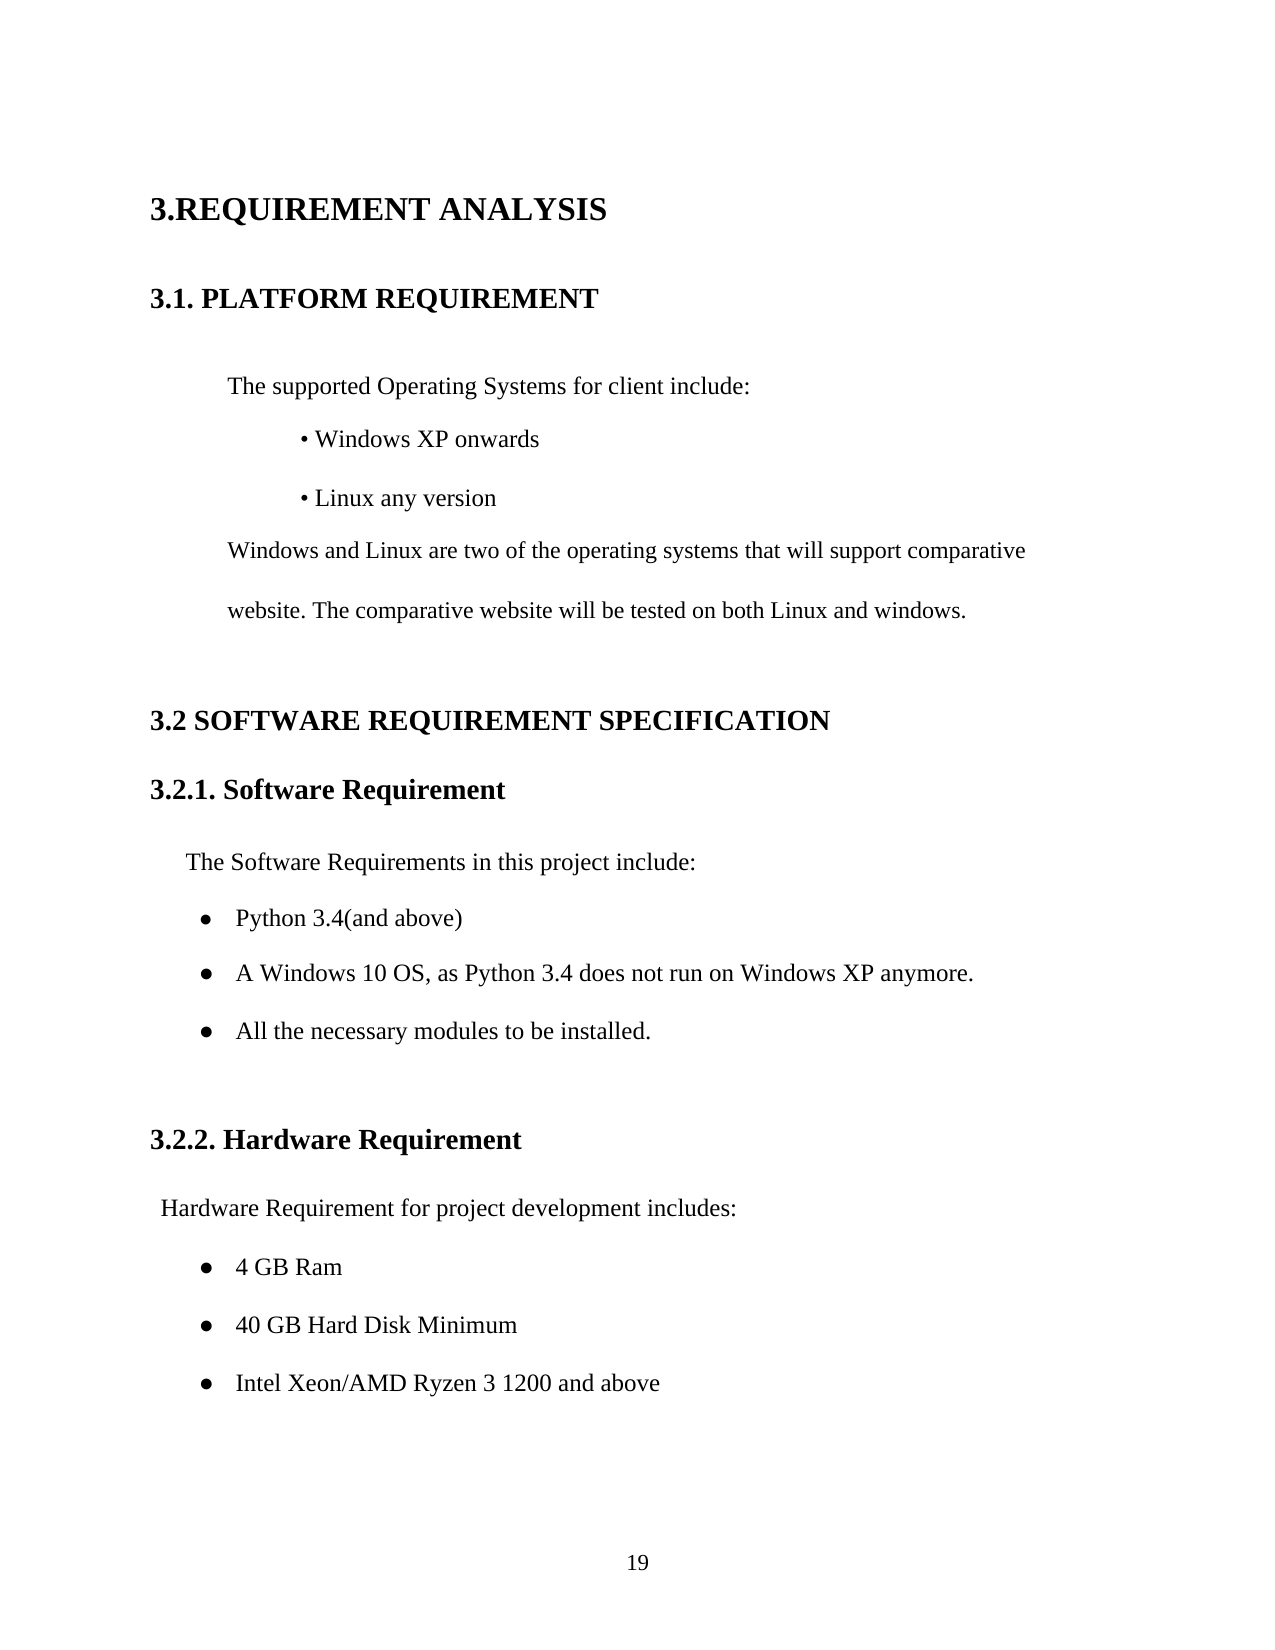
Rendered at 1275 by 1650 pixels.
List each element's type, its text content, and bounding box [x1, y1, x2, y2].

list 4 GB Ram [198, 1252, 1125, 1281]
list Linux any version [300, 483, 1125, 511]
list Python 3.4(and above) [198, 903, 1125, 932]
text Hardware Requirement for project development includes: [160, 1193, 1125, 1222]
text 3.1. PLATFORM REQUIREMENT [150, 281, 1125, 315]
text ​The Software Requirements in this project include: [185, 839, 1125, 879]
text Windows and Linux are two of the operating systems that will support comparative website. The comparative website will be tested on both Linux and windows. [227, 536, 1060, 623]
text 3.2.1. Software Requirement [150, 772, 1125, 806]
list Intel Xeon/AMD Ryzen 3 1200 and above [198, 1367, 1125, 1396]
text 3.2.2. Hardware Requirement [150, 1122, 1125, 1156]
list All the necessary modules to be installed. [198, 1016, 1125, 1045]
text 3.2 SOFTWARE REQUIREMENT SPECIFICATION [150, 703, 1125, 737]
list 40 GB Hard Disk Minimum [198, 1310, 1125, 1339]
text 3.REQUIREMENT ANALYSIS [150, 189, 1125, 227]
list A Windows 10 OS, as Python 3.4 does not run on Windows XP anymore. [198, 958, 1125, 987]
text The supported Operating Systems for client include: [227, 371, 1125, 400]
list Windows XP onwards [300, 424, 1125, 453]
